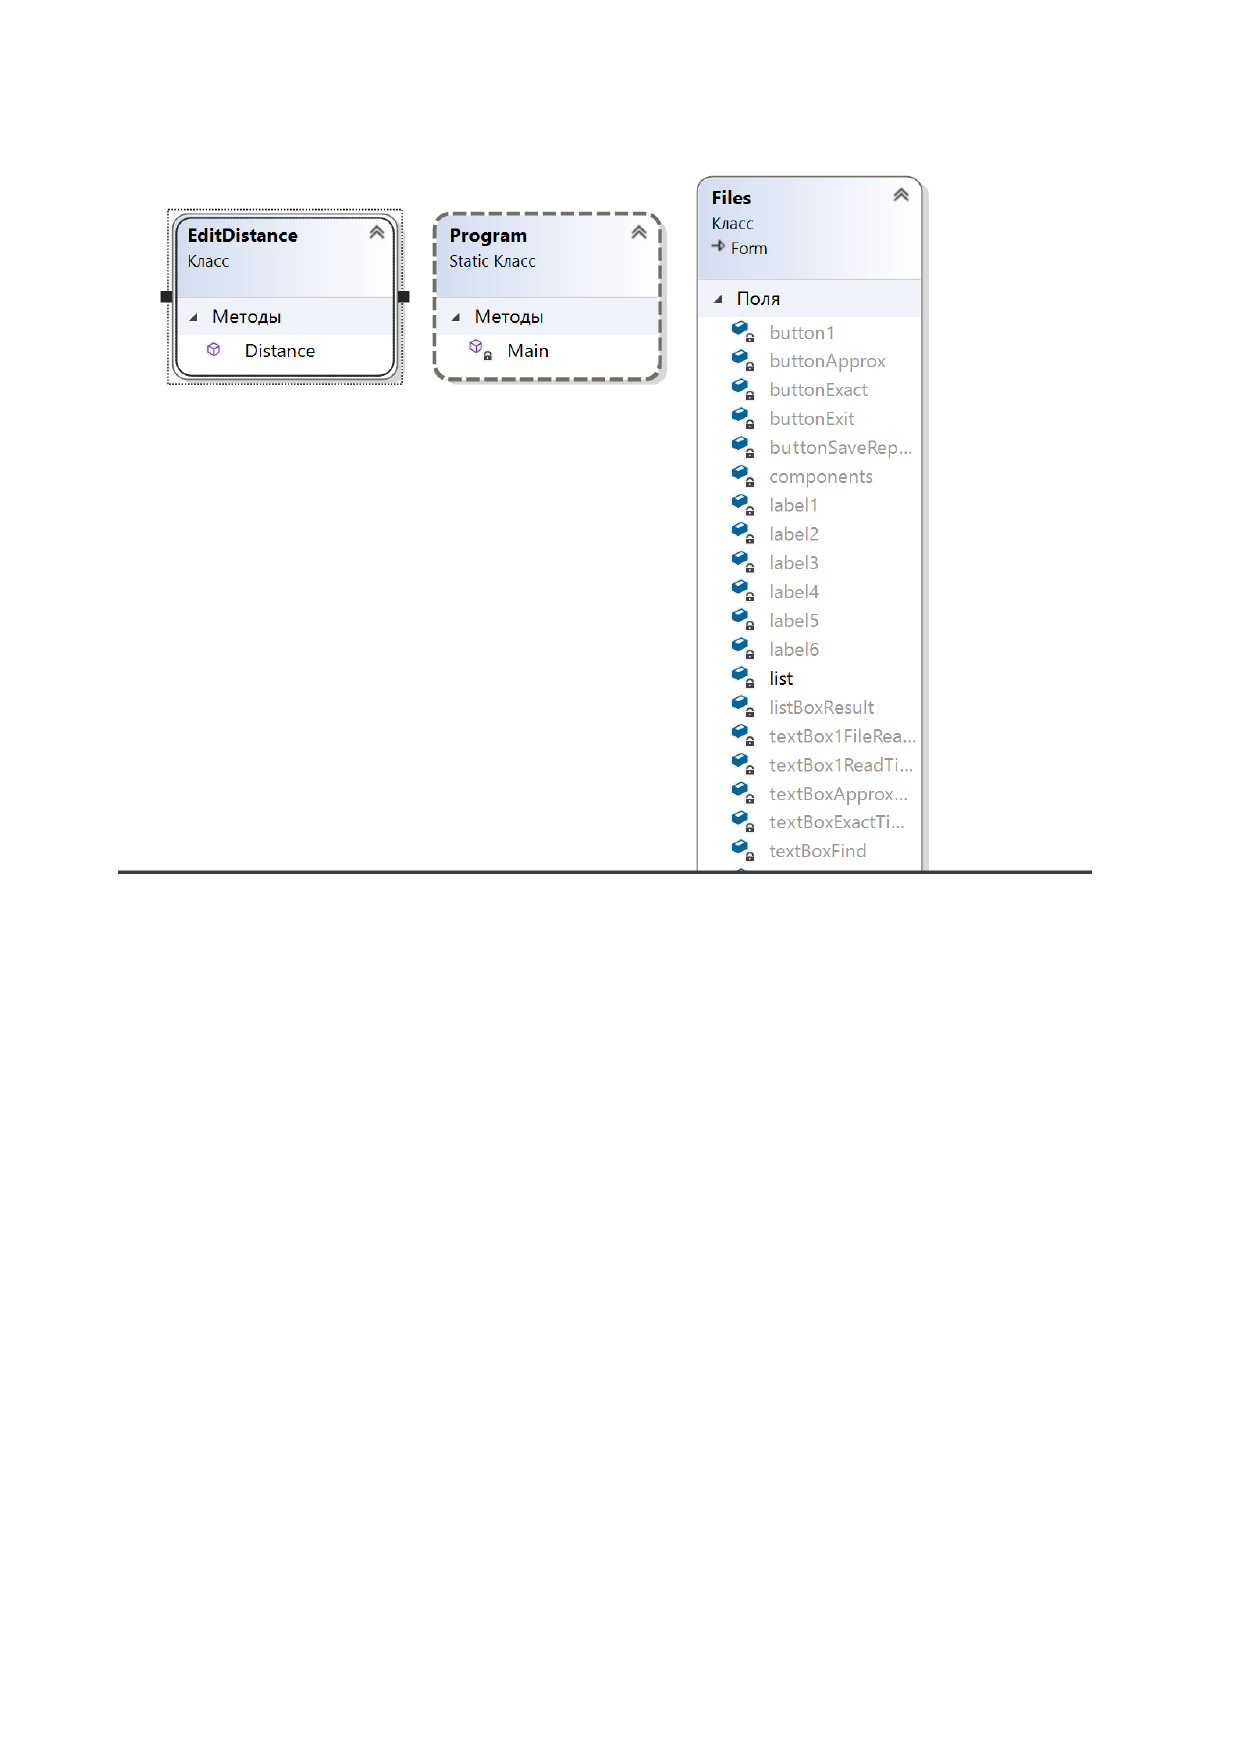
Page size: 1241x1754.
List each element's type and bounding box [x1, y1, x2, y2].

picture [118, 118, 1092, 874]
